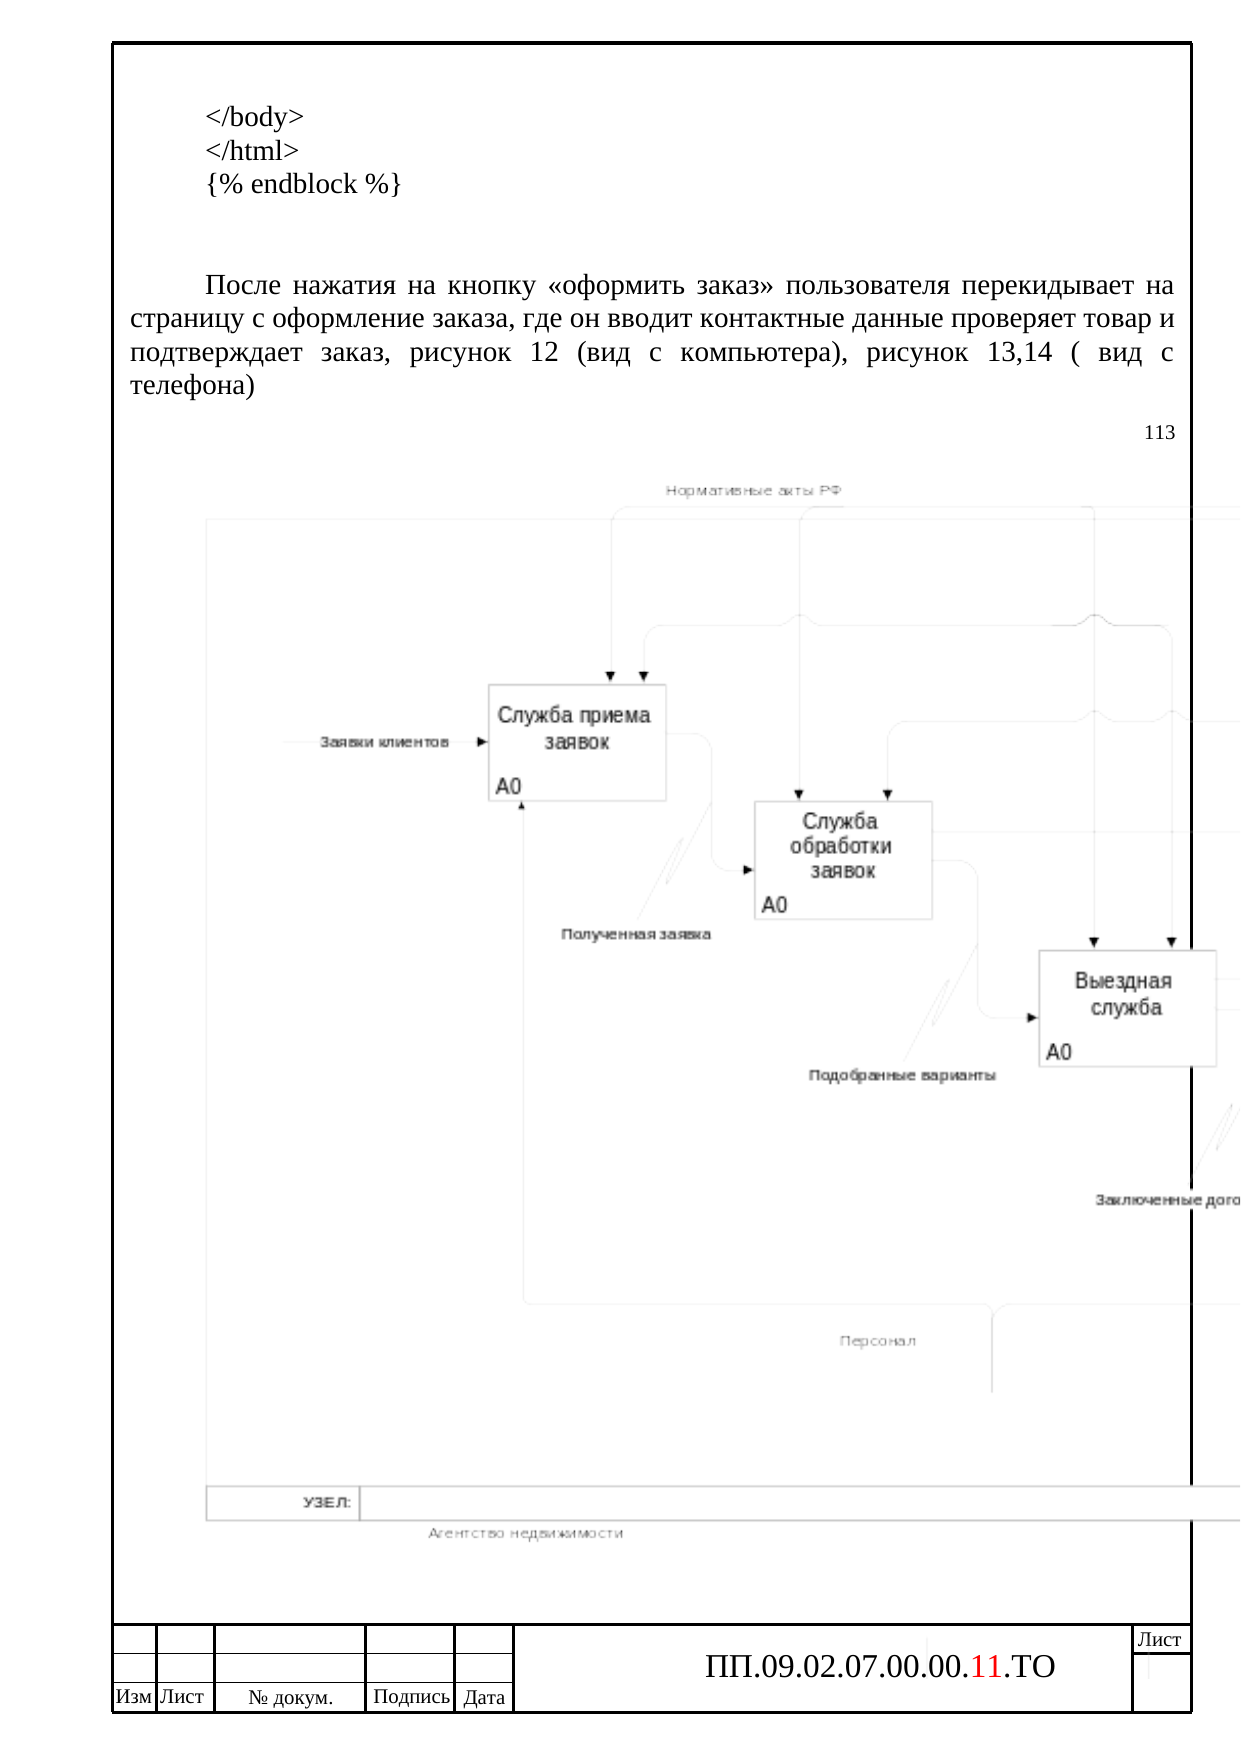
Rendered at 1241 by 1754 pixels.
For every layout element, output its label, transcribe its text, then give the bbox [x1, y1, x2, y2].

text </html> [130, 133, 1175, 166]
text {% endblock %} [130, 166, 1175, 200]
text После нажатия на кнопку «оформить заказ» пользователя перекидывает на страницу с оформление заказа, где он вводит контактные данные проверяет товар и подтверждает заказ, рисунок 12 (вид с компьютера), рисунок 13,14 ( вид с телефона) [130, 267, 1175, 401]
text </body> [130, 99, 1175, 133]
